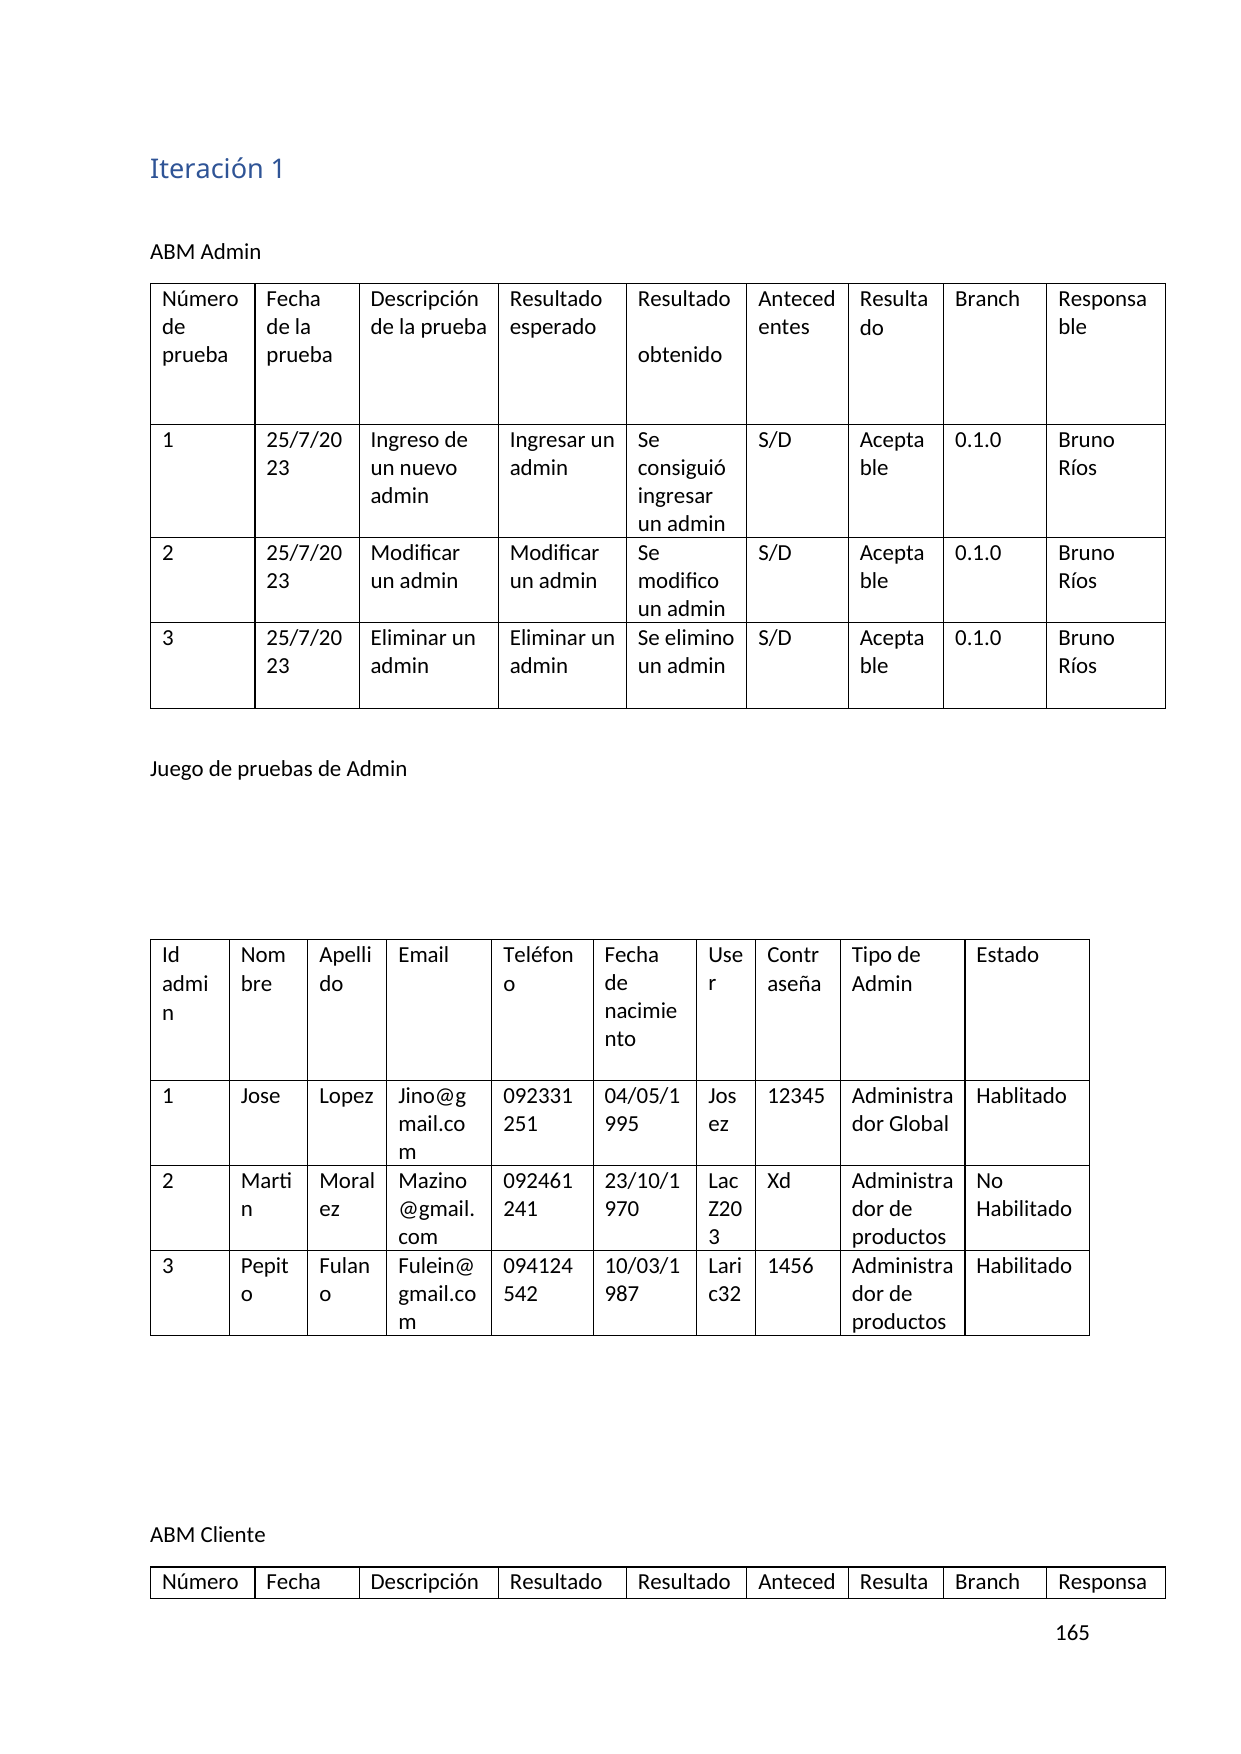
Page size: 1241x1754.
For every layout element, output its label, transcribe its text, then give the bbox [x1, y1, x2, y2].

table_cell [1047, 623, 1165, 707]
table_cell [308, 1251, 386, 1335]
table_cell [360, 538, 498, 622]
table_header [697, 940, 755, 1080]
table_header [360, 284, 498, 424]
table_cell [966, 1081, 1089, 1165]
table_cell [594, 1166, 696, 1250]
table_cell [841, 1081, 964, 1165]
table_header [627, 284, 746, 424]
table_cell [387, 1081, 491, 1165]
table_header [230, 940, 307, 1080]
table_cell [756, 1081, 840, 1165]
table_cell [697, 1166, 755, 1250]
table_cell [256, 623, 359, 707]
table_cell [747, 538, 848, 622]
text ABM Cliente [150, 1520, 1090, 1548]
subtitle Iteración 1 [150, 150, 1090, 187]
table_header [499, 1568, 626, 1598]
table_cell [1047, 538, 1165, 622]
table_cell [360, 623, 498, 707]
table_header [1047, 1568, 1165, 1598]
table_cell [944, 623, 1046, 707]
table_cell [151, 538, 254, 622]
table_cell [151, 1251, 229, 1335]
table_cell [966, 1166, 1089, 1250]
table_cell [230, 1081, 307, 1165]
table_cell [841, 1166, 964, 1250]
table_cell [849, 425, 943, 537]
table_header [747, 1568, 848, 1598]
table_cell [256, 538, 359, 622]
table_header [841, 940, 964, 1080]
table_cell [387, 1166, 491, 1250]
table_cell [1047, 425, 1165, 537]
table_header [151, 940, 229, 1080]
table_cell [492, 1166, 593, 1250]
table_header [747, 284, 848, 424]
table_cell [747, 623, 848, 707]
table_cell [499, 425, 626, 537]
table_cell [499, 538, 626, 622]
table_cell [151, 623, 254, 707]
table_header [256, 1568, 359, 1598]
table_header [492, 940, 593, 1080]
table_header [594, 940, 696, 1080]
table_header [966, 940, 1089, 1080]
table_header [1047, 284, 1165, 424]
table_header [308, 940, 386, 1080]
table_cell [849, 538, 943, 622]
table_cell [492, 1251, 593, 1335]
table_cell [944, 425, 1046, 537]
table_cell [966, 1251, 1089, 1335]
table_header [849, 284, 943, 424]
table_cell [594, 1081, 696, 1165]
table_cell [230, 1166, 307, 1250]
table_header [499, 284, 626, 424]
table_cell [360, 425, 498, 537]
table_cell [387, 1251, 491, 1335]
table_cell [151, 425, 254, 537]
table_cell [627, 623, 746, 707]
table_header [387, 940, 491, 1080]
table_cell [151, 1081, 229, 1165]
text Juego de pruebas de Admin [150, 754, 1090, 782]
text ABM Admin [150, 237, 1090, 265]
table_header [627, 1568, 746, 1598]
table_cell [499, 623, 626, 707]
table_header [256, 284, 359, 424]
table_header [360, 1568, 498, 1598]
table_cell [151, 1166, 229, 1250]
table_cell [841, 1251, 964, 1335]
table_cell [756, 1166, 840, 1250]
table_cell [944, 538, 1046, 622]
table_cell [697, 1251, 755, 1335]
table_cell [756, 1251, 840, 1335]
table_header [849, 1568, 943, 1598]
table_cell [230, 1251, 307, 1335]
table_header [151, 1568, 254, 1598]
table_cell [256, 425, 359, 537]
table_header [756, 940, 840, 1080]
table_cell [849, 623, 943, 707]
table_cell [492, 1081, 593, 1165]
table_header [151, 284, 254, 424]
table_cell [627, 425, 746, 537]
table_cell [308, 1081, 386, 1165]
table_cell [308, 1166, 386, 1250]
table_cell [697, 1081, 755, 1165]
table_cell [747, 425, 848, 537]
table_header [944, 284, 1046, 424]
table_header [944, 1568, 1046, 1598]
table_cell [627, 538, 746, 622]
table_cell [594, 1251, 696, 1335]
